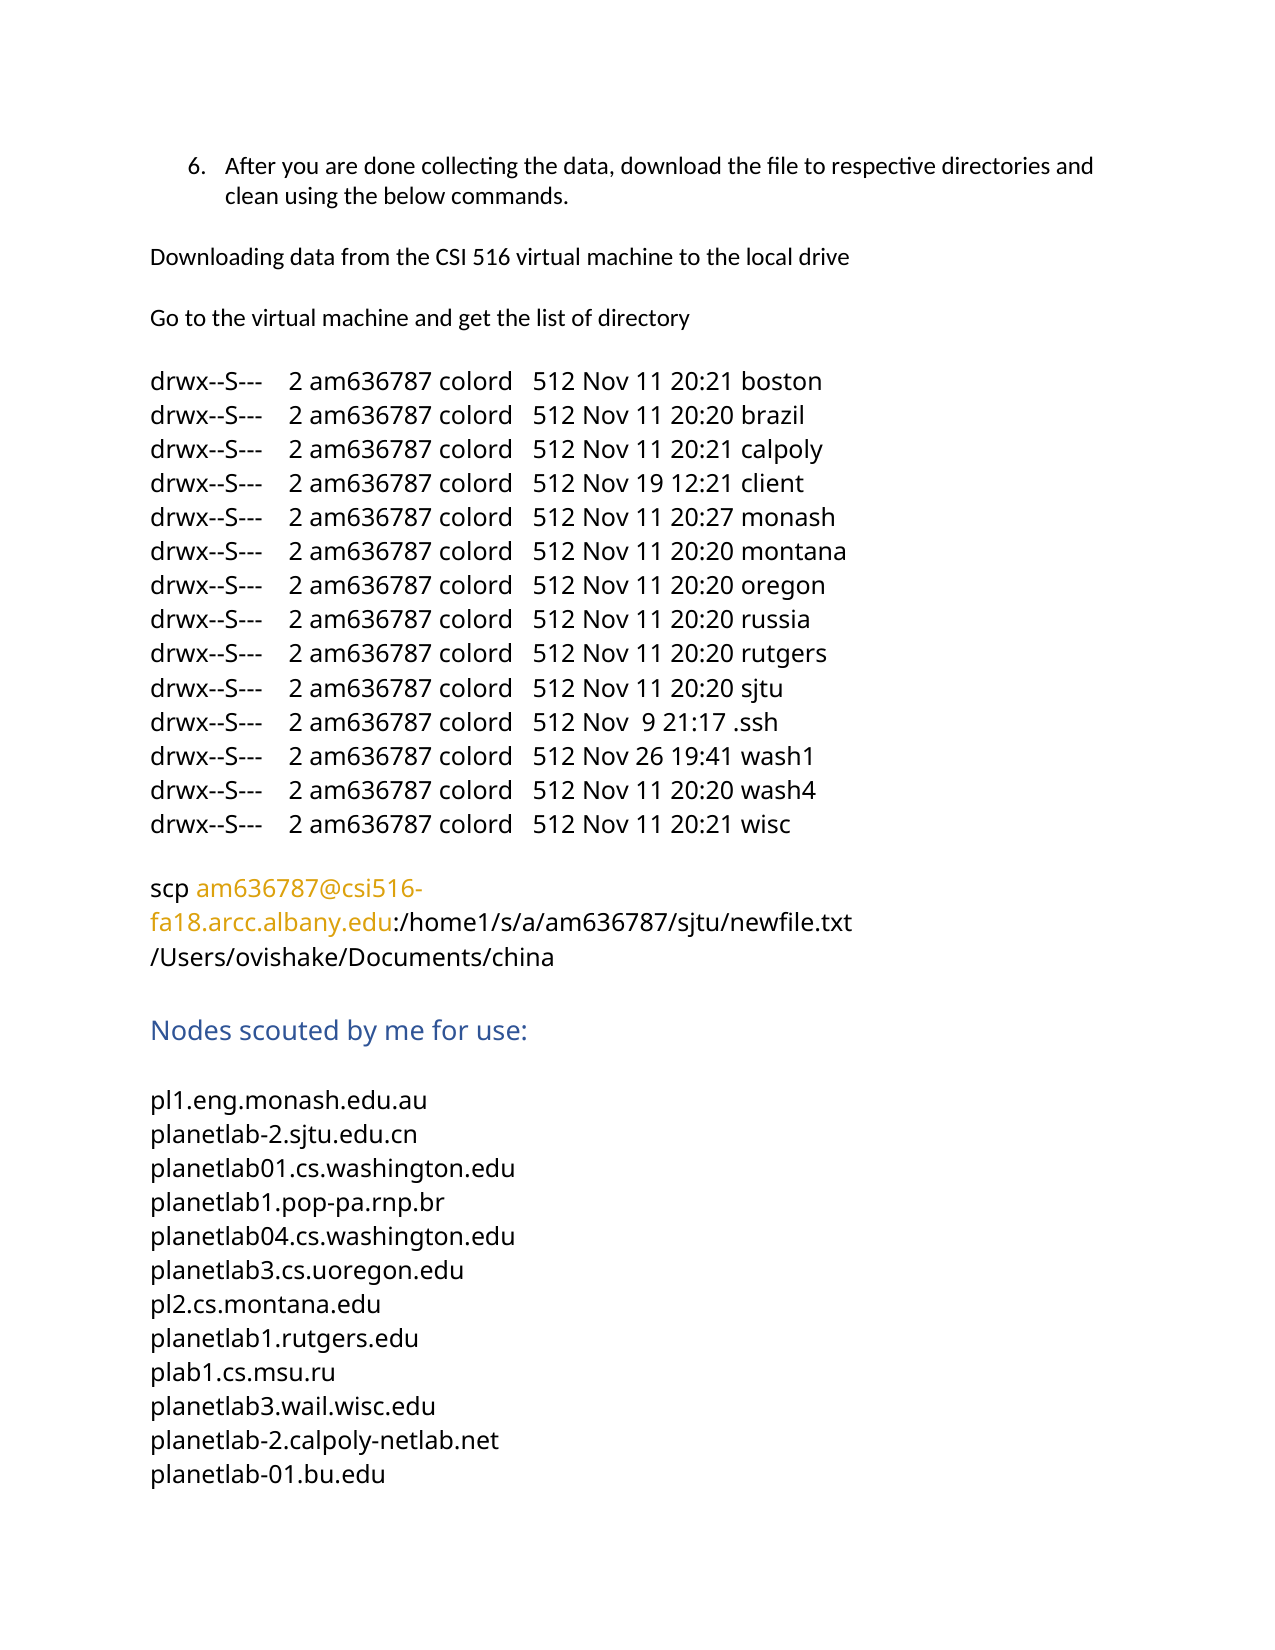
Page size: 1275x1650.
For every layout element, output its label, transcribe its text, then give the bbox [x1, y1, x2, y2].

text drwx--S--- 2 am636787 colord 512 Nov 11 20:20 sjtu [150, 670, 1125, 704]
text planetlab1.pop-pa.rnp.br [150, 1184, 1125, 1219]
text drwx--S--- 2 am636787 colord 512 Nov 11 20:20 wash4 [150, 772, 1125, 806]
text planetlab3.wail.wisc.edu [150, 1389, 1125, 1423]
text drwx--S--- 2 am636787 colord 512 Nov 11 20:21 calpoly [150, 432, 1125, 466]
text drwx--S--- 2 am636787 colord 512 Nov 11 20:21 wisc [150, 806, 1125, 841]
list After you are done collecting the data, download the file to respective directories and clean using the below commands. [187, 150, 1125, 211]
text planetlab3.cs.uoregon.edu [150, 1253, 1125, 1287]
text drwx--S--- 2 am636787 colord 512 Nov 11 20:21 boston [150, 364, 1125, 398]
text pl2.cs.montana.edu [150, 1287, 1125, 1321]
text plab1.cs.msu.ru [150, 1355, 1125, 1389]
text drwx--S--- 2 am636787 colord 512 Nov 11 20:20 brazil [150, 398, 1125, 432]
text drwx--S--- 2 am636787 colord 512 Nov 11 20:20 russia [150, 602, 1125, 636]
text scp am636787@csi516-fa18.arcc.albany.edu:/home1/s/a/am636787/sjtu/newfile.txt /Users/ovishake/Documents/china [150, 871, 1125, 973]
text planetlab01.cs.washington.edu [150, 1151, 1125, 1184]
text drwx--S--- 2 am636787 colord 512 Nov 9 21:17 .ssh [150, 704, 1125, 738]
text drwx--S--- 2 am636787 colord 512 Nov 26 19:41 wash1 [150, 738, 1125, 772]
text Go to the virtual machine and get the list of directory [150, 303, 1125, 333]
text drwx--S--- 2 am636787 colord 512 Nov 11 20:20 montana [150, 534, 1125, 568]
text planetlab-2.calpoly-netlab.net [150, 1423, 1125, 1457]
subtitle Nodes scouted by me for use: [150, 1011, 1125, 1048]
text pl1.eng.monash.edu.au [150, 1082, 1125, 1116]
text drwx--S--- 2 am636787 colord 512 Nov 11 20:20 oregon [150, 568, 1125, 602]
text planetlab1.rutgers.edu [150, 1321, 1125, 1355]
text drwx--S--- 2 am636787 colord 512 Nov 11 20:27 monash [150, 500, 1125, 534]
text drwx--S--- 2 am636787 colord 512 Nov 19 12:21 client [150, 466, 1125, 500]
text Downloading data from the CSI 516 virtual machine to the local drive [150, 242, 1125, 272]
text planetlab04.cs.washington.edu [150, 1219, 1125, 1253]
text drwx--S--- 2 am636787 colord 512 Nov 11 20:20 rutgers [150, 636, 1125, 670]
text planetlab-01.bu.edu [150, 1457, 1125, 1491]
text planetlab-2.sjtu.edu.cn [150, 1116, 1125, 1151]
